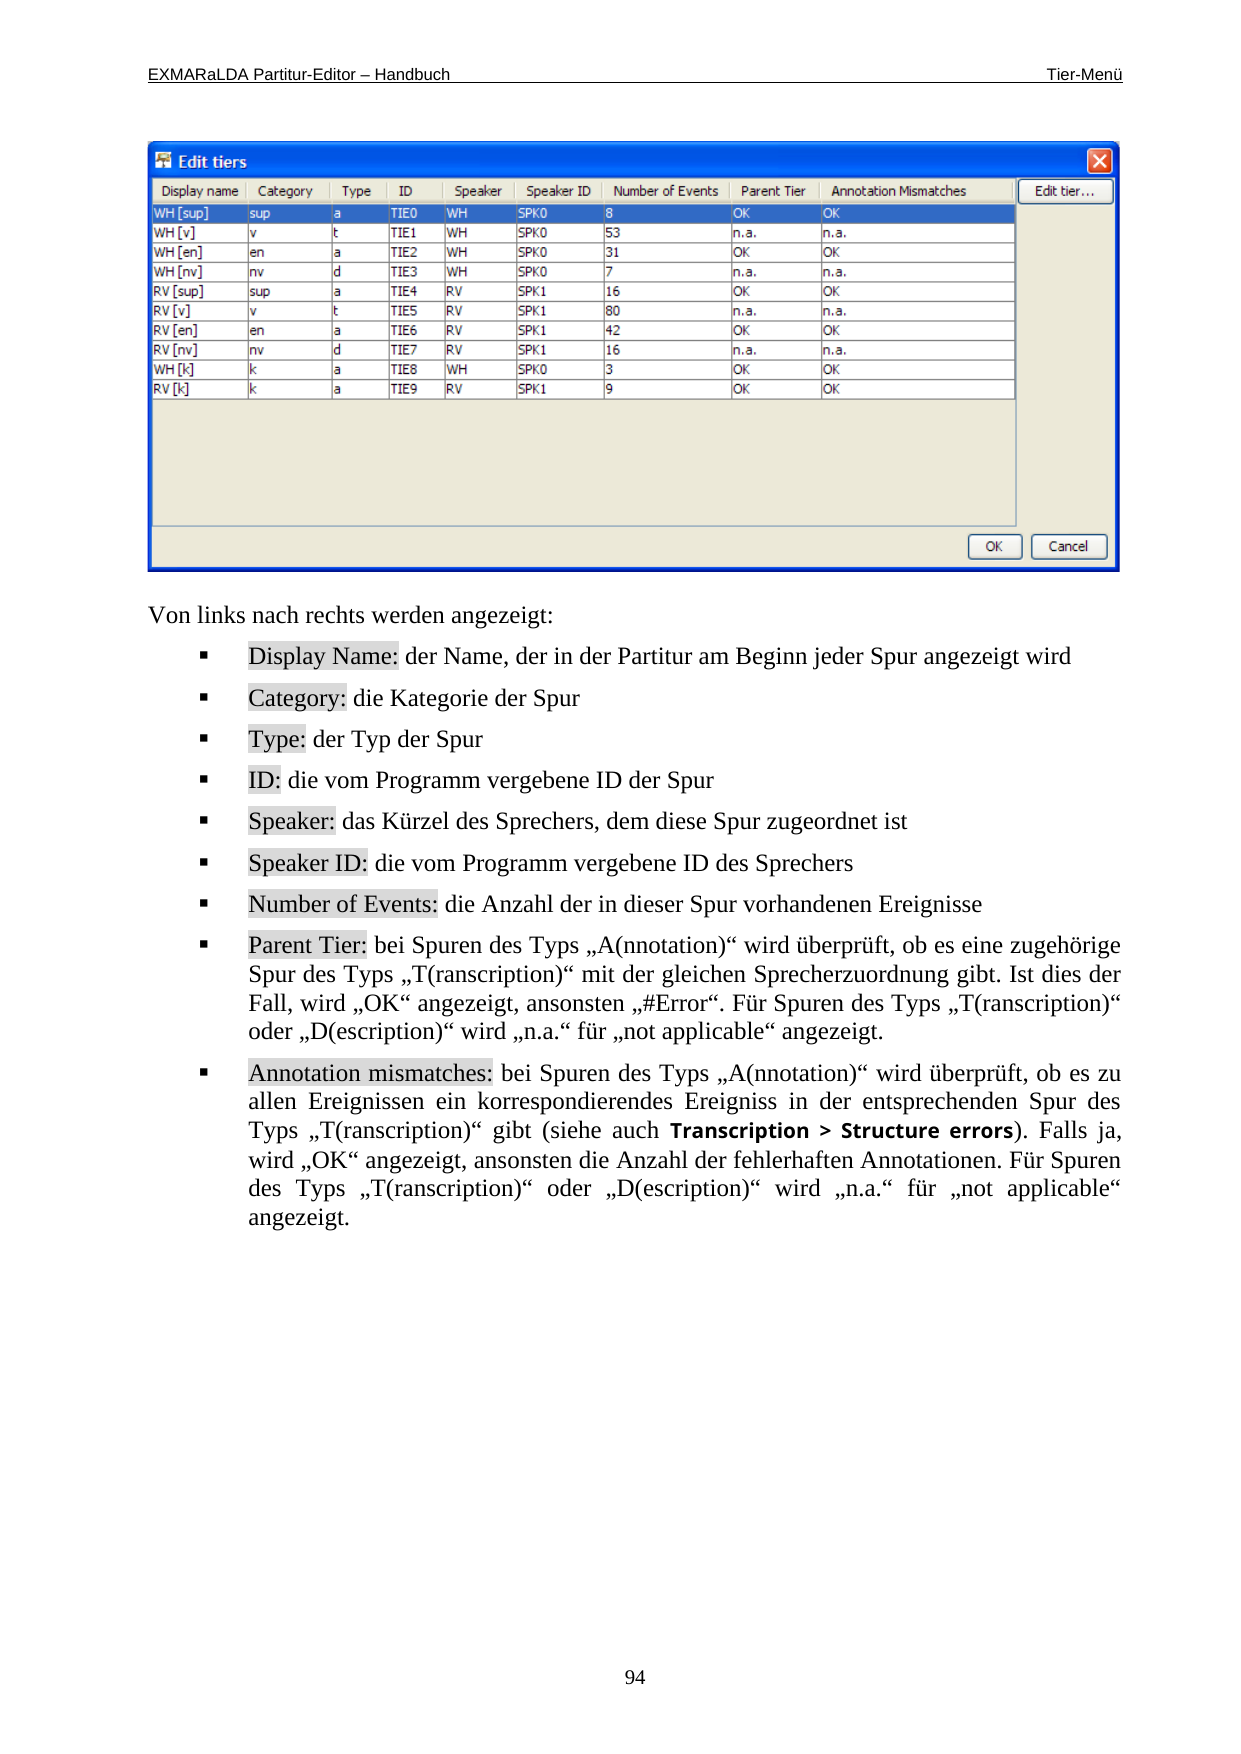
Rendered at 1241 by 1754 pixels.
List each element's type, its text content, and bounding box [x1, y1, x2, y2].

text Category: die Kategorie der Spur [347, 683, 1122, 711]
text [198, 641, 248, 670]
picture [147, 141, 1120, 572]
text Type: der Typ der Spur [306, 724, 1122, 753]
text Annotation mismatches: bei Spuren des Typs „A(nnotation)“ wird überprüft, ob es zu allen Ereignissen ein korrespondierendes Ereigniss in der entsprechenden Spur des Typs „T(ranscription)“ gibt (siehe auch Transcription > Structure errors). Falls ja, wird „OK“ angezeigt, ansonsten die Anzahl der fehlerhaften Annotationen. Für Spuren des Typs „T(ranscription)“ oder „D(escription)“ wird „n.a.“ für „not applicable“ angezeigt. [198, 1058, 1122, 1231]
text Speaker: das Kürzel des Sprechers, dem diese Spur zugeordnet ist [336, 806, 1122, 835]
text ID: die vom Programm vergebene ID der Spur [281, 765, 1122, 794]
text Parent Tier: bei Spuren des Typs „A(nnotation)“ wird überprüft, ob es eine zugehörige Spur des Typs „T(ranscription)“ mit der gleichen Sprecherzuordnung gibt. Ist dies der Fall, wird „OK“ angezeigt, ansonsten „#Error“. Für Spuren des Typs „T(ranscription)“ oder „D(escription)“ wird „n.a.“ für „not applicable“ angezeigt. [198, 930, 1122, 1045]
text Speaker ID: die vom Programm vergebene ID des Sprechers [368, 848, 1122, 876]
text Display Name: der Name, der in der Partitur am Beginn jeder Spur angezeigt wird [399, 641, 1122, 670]
text Von links nach rechts werden angezeigt: [148, 600, 1122, 629]
text Type: der Typ der Spur [198, 724, 248, 753]
text Number of Events: die Anzahl der in dieser Spur vorhandenen Ereignisse [438, 889, 1122, 918]
